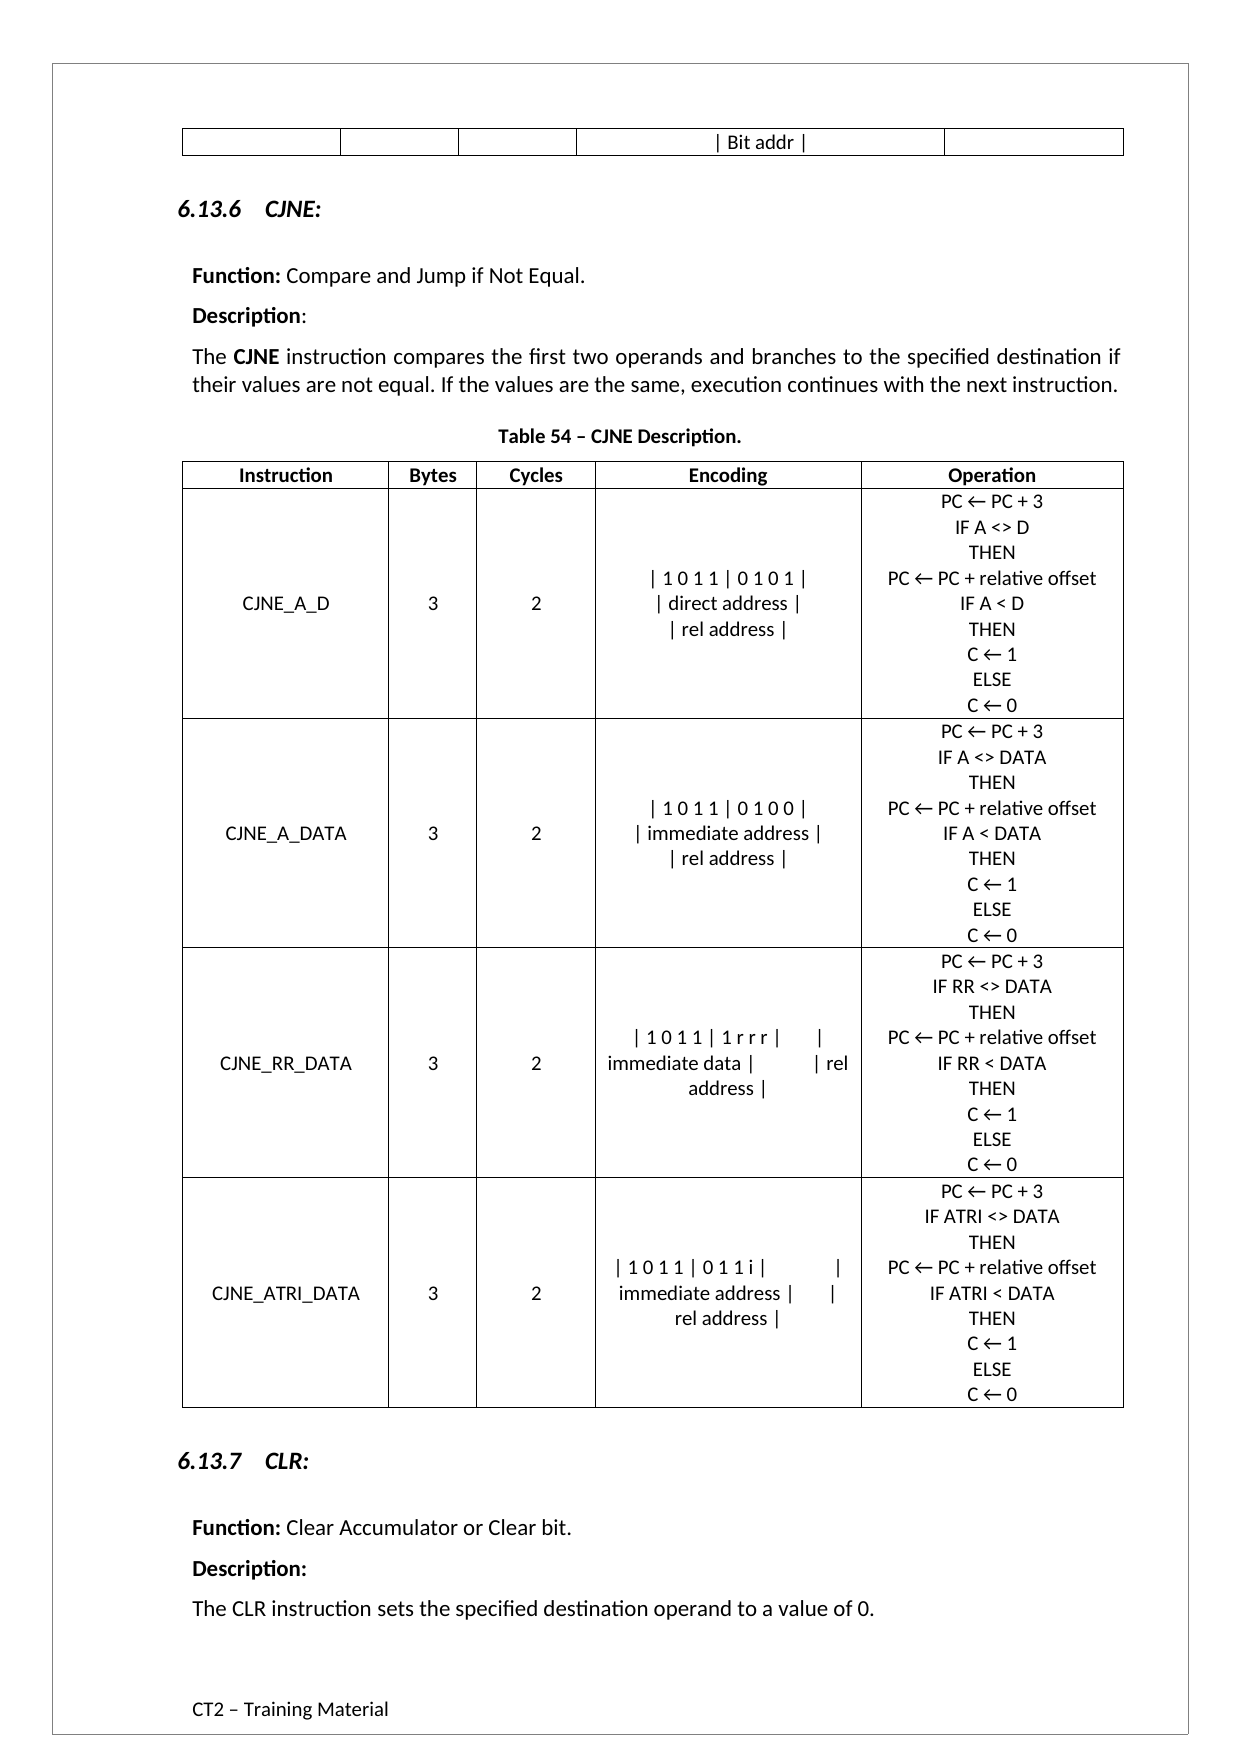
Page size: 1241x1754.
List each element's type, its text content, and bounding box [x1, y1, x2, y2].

text The CJNE instruction compares the first two operands and branches to the specified destination if their values are not equal. If the values are the same, execution continues with the next instruction. [192, 342, 1123, 398]
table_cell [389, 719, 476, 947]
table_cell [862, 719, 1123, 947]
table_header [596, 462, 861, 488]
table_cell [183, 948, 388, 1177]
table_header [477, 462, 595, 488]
text Function: Clear Accumulator or Clear bit. [192, 1513, 1123, 1541]
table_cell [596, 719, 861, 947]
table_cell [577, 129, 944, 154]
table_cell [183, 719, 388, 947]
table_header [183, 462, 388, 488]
text Table 54 – CJNE Description. [117, 423, 1123, 449]
subtitle CJNE: [117, 193, 1123, 224]
subtitle CLR: [117, 1445, 1123, 1476]
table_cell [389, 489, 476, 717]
text The CLR instruction sets the specified destination operand to a value of 0. [192, 1594, 1123, 1622]
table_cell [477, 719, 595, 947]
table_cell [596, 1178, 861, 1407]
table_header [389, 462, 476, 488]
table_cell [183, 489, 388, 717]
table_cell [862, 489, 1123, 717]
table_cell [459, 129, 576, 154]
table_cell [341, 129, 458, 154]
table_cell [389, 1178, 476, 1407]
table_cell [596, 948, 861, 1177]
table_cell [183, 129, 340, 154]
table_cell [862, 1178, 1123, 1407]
text Description: [192, 1554, 1123, 1582]
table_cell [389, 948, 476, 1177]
text Description: [192, 302, 1123, 330]
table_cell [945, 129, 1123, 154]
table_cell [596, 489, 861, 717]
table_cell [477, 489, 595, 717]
text Function: Compare and Jump if Not Equal. [192, 261, 1123, 289]
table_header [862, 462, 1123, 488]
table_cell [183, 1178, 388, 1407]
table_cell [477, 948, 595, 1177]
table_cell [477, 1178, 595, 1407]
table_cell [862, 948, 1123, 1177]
